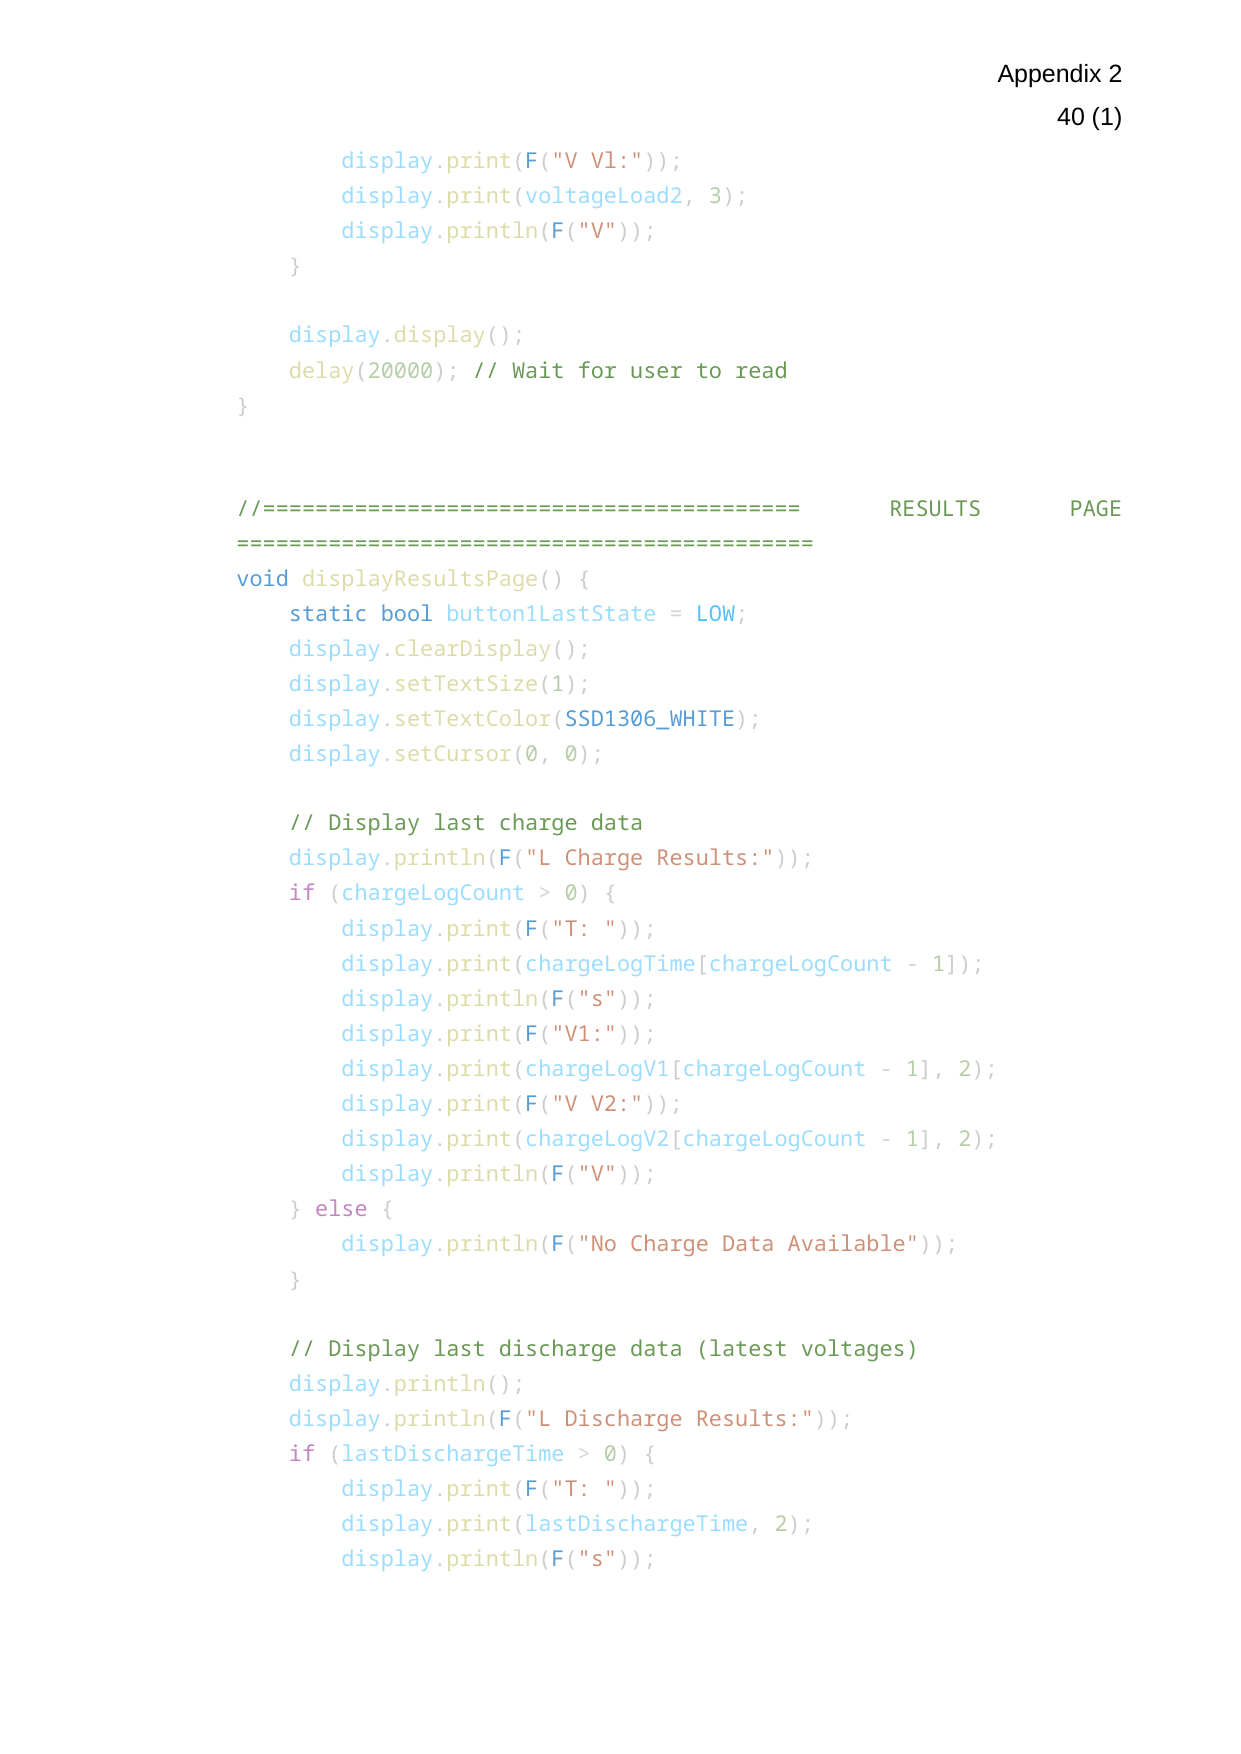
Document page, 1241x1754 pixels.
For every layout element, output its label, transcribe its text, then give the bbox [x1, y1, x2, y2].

text display.clearDisplay(); [236, 633, 1122, 663]
text display.println(F("L Charge Results:")); [236, 842, 1122, 872]
text display.print(chargeLogV2[chargeLogCount - 1], 2); [236, 1123, 1122, 1153]
text void displayResultsPage() { [236, 563, 1122, 592]
text display.println(F("L Discharge Results:")); [236, 1403, 1122, 1432]
text display.print(F("V1:")); [236, 1018, 1122, 1048]
text display.println(); [236, 1368, 1122, 1397]
text display.println(F("No Charge Data Available")); [236, 1228, 1122, 1258]
text display.print(F("V Vl:")); [236, 145, 1122, 175]
text delay(20000); // Wait for user to read [236, 354, 1122, 384]
text } [236, 390, 1122, 419]
text display.println(F("V")); [236, 1158, 1122, 1188]
text } else { [236, 1193, 1122, 1223]
text if (chargeLogCount > 0) { [236, 877, 1122, 907]
text } [236, 251, 1122, 280]
text display.setTextColor(SSD1306_WHITE); [236, 703, 1122, 733]
text if (lastDischargeTime > 0) { [236, 1438, 1122, 1468]
text display.print(lastDischargeTime, 2); [236, 1508, 1122, 1538]
text } [236, 1263, 1122, 1293]
text static bool button1LastState = LOW; [236, 598, 1122, 628]
text display.display(); [236, 319, 1122, 349]
text display.setCursor(0, 0); [236, 738, 1122, 768]
text // Display last discharge data (latest voltages) [236, 1332, 1122, 1362]
text // Display last charge data [236, 807, 1122, 837]
text display.println(F("V")); [236, 215, 1122, 245]
text display.print(F("T: ")); [236, 912, 1122, 942]
text display.print(F("V V2:")); [236, 1088, 1122, 1118]
text display.print(chargeLogTime[chargeLogCount - 1]); [236, 948, 1122, 977]
text display.println(F("s")); [236, 983, 1122, 1012]
text display.print(chargeLogV1[chargeLogCount - 1], 2); [236, 1053, 1122, 1083]
text //========================================= RESULTS PAGE ============================================ [236, 492, 1122, 557]
text display.println(F("s")); [236, 1543, 1122, 1573]
text display.print(F("T: ")); [236, 1473, 1122, 1503]
text display.print(voltageLoad2, 3); [236, 180, 1122, 210]
text display.setTextSize(1); [236, 668, 1122, 698]
